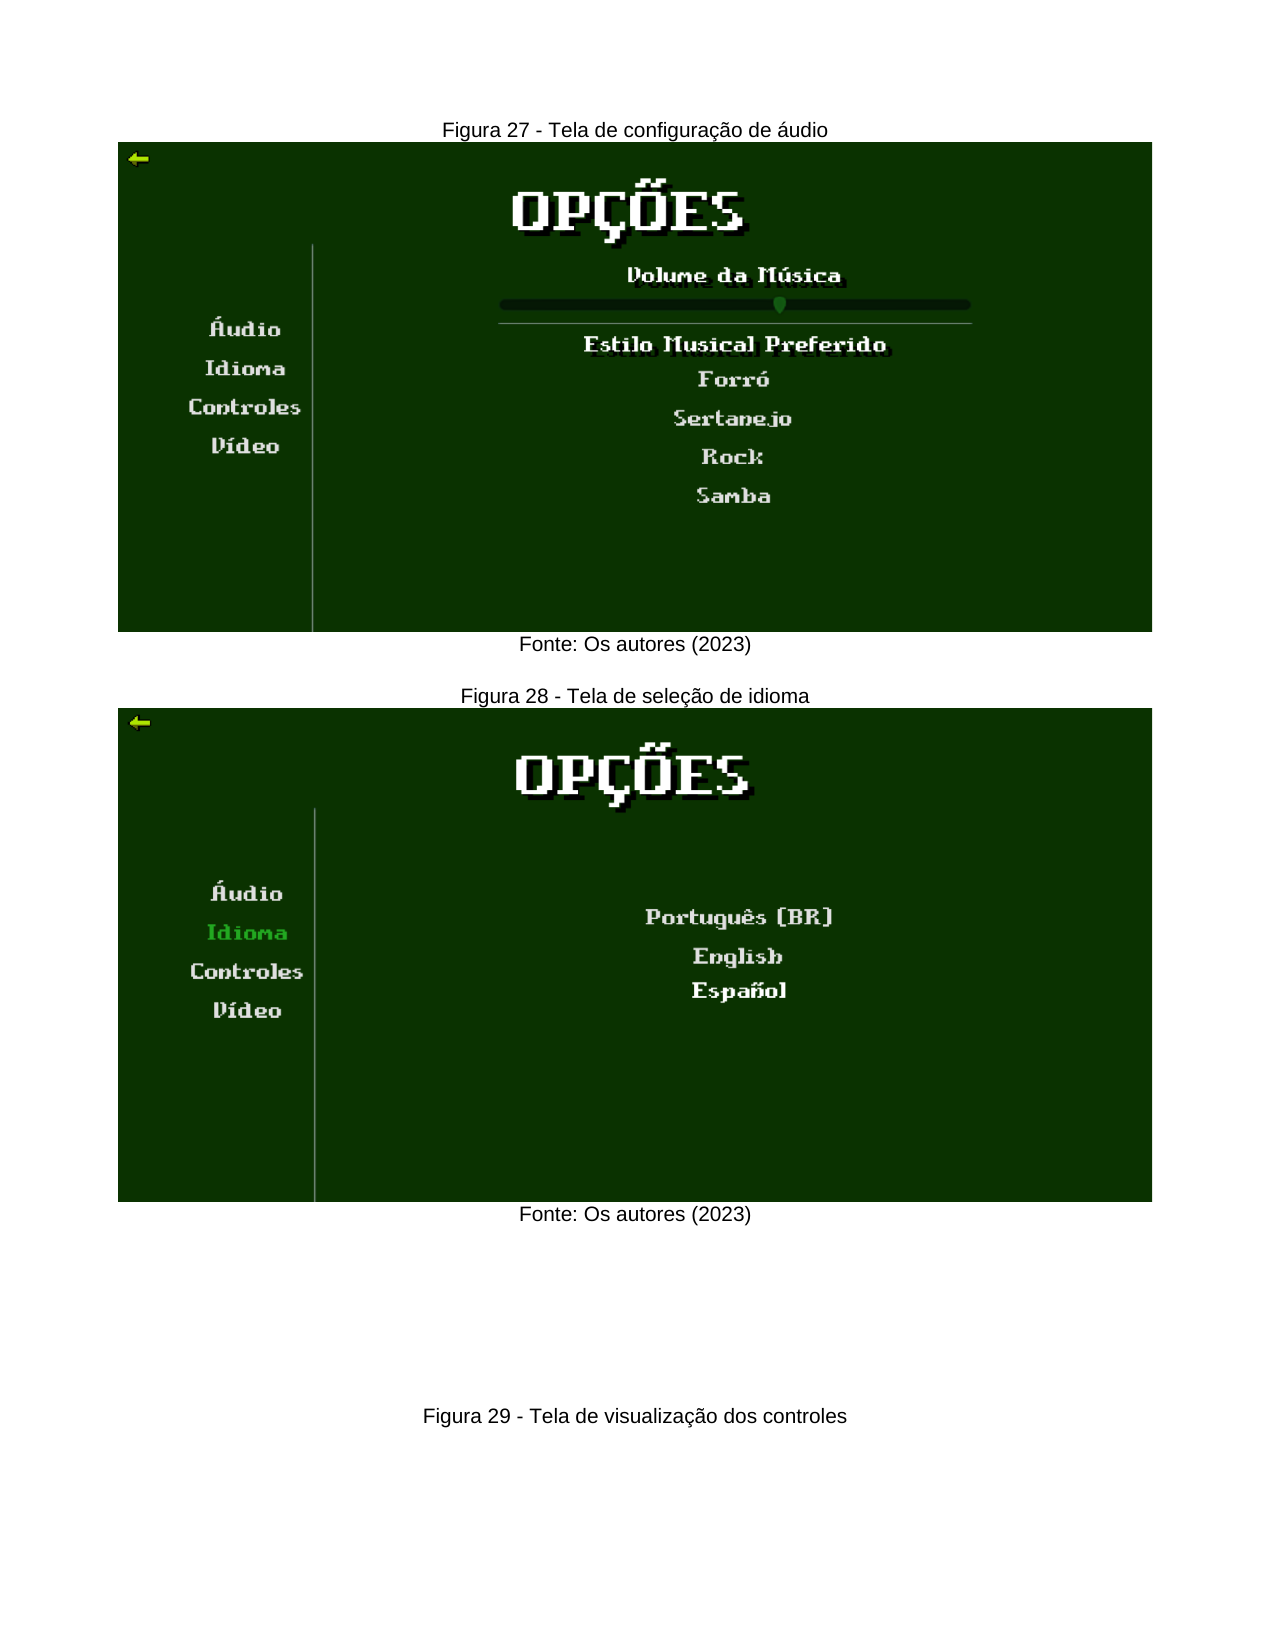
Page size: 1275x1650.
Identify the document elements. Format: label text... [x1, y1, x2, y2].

text Figura 29 - Tela de visualização dos controles [118, 1403, 1152, 1427]
text Fonte: Os autores (2023) [118, 1202, 1152, 1226]
picture [118, 142, 1153, 632]
text Figura 28 - Tela de seleção de idioma [118, 684, 1152, 708]
text Figura 27 - Tela de configuração de áudio [118, 118, 1152, 142]
picture [118, 708, 1153, 1202]
text Fonte: Os autores (2023) [118, 632, 1152, 656]
